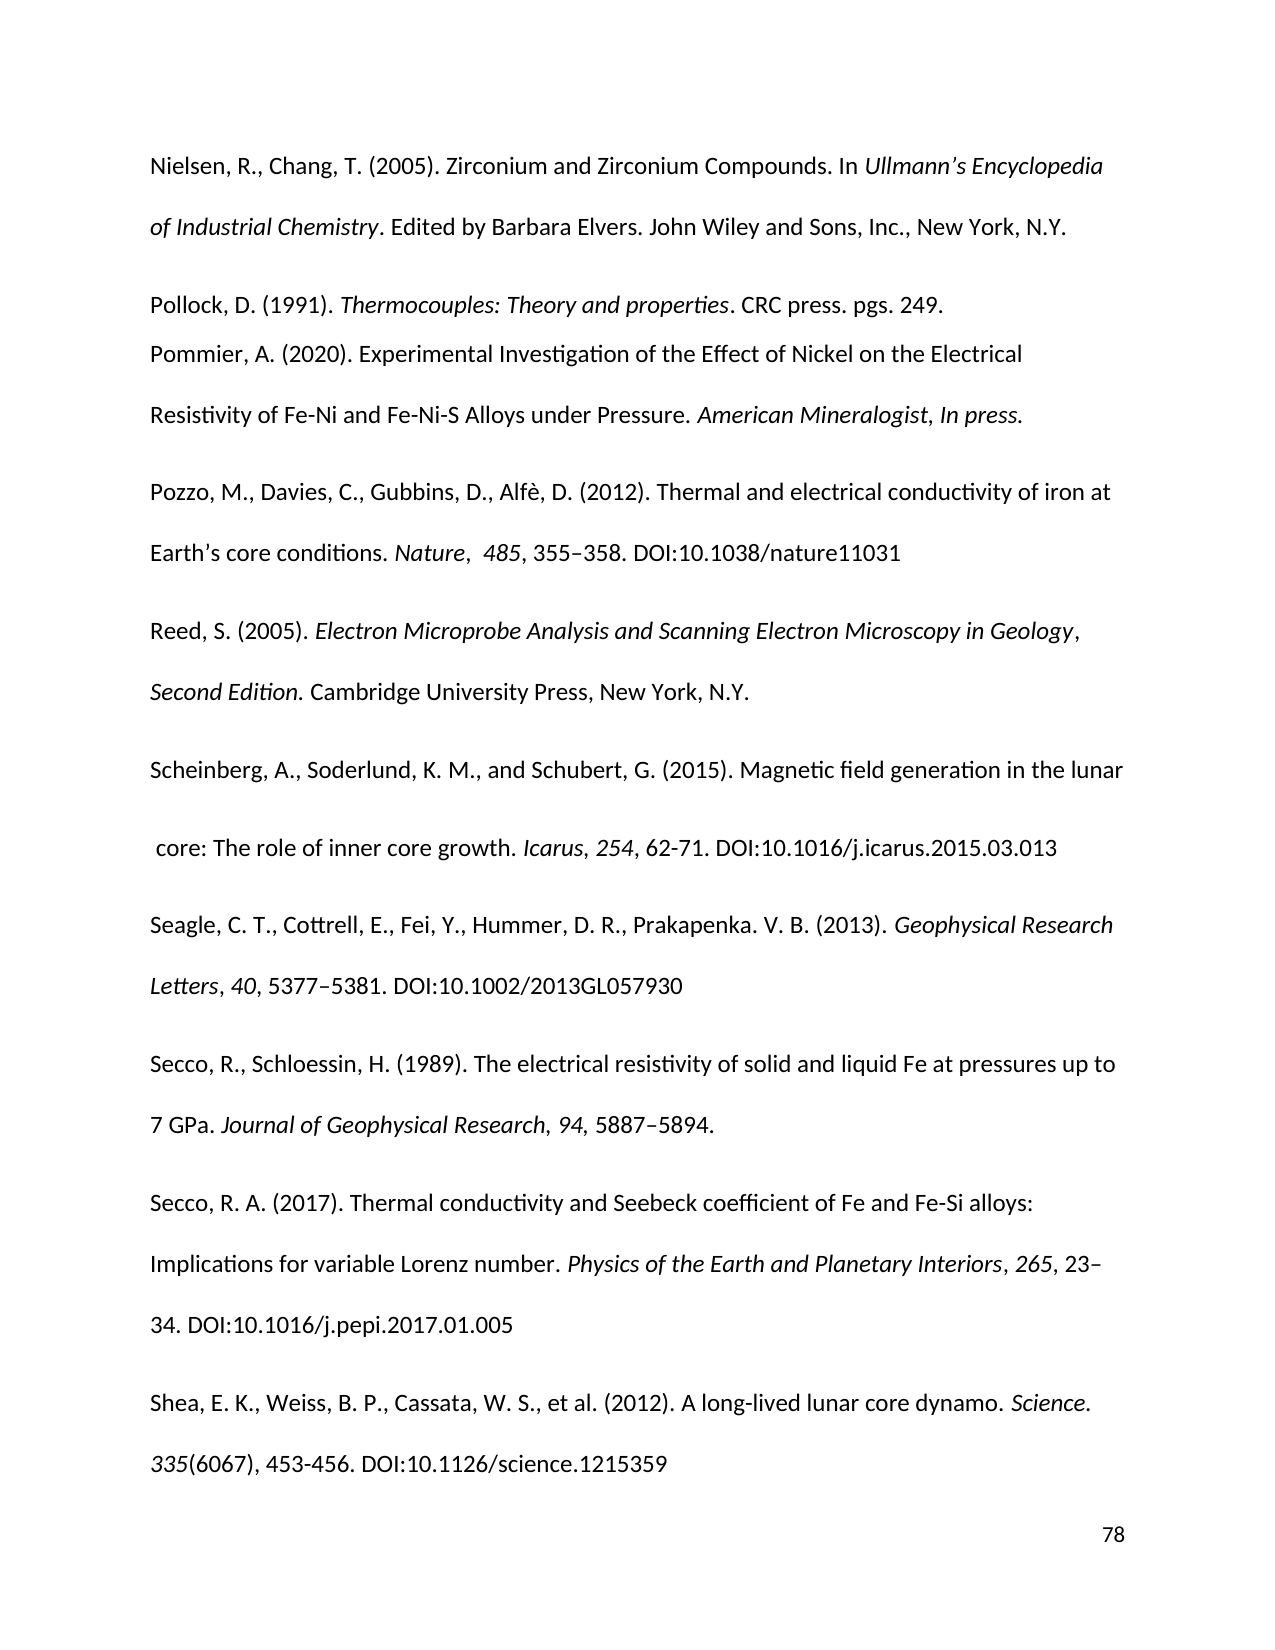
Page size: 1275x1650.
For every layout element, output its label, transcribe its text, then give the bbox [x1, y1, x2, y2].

text Seagle, C. T., Cottrell, E., Fei, Y., Hummer, D. R., Prakapenka. V. B. (2013). Geophysical Research Letters, 40, 5377–5381. DOI:10.1002/2013GL057930 [150, 909, 1125, 1001]
text Secco, R. A. (2017). Thermal conductivity and Seebeck coefficient of Fe and Fe-Si alloys: Implications for variable Lorenz number. Physics of the Earth and Planetary Interiors, 265, 23–34. DOI:10.1016/j.pepi.2017.01.005 [150, 1187, 1125, 1339]
text Scheinberg, A., Soderlund, K. M., and Schubert, G. (2015). Magnetic field generation in the lunar [150, 754, 1125, 784]
text Pozzo, M., Davies, C., Gubbins, D., Alfè, D. (2012). Thermal and electrical conductivity of iron at Earth’s core conditions. Nature, 485, 355–358. DOI:10.1038/nature11031 [150, 476, 1125, 568]
text Reed, S. (2005). Electron Microprobe Analysis and Scanning Electron Microscopy in Geology, Second Edition. Cambridge University Press, New York, N.Y. [150, 615, 1125, 707]
text Pommier, A. (2020). Experimental Investigation of the Effect of Nickel on the Electrical Resistivity of Fe-Ni and Fe-Ni-S Alloys under Pressure. American Mineralogist, In press. [150, 338, 1125, 429]
text Shea, E. K., Weiss, B. P., Cassata, W. S., et al. (2012). A long-lived lunar core dynamo. Science. 335(6067), 453-456. DOI:10.1126/science.1215359 [150, 1387, 1125, 1478]
text Secco, R., Schloessin, H. (1989). The electrical resistivity of solid and liquid Fe at pressures up to 7 GPa. Journal of Geophysical Research, 94, 5887–5894. [150, 1048, 1125, 1140]
text Nielsen, R., Chang, T. (2005). Zirconium and Zirconium Compounds. In Ullmann’s Encyclopedia of Industrial Chemistry. Edited by Barbara Elvers. John Wiley and Sons, Inc., New York, N.Y. [150, 150, 1125, 242]
text core: The role of inner core growth. Icarus, 254, 62-71. DOI:10.1016/j.icarus.2015.03.013 [150, 832, 1125, 862]
text Pollock, D. (1991). Thermocouples: Theory and properties. CRC press. pgs. 249. [150, 289, 1125, 319]
